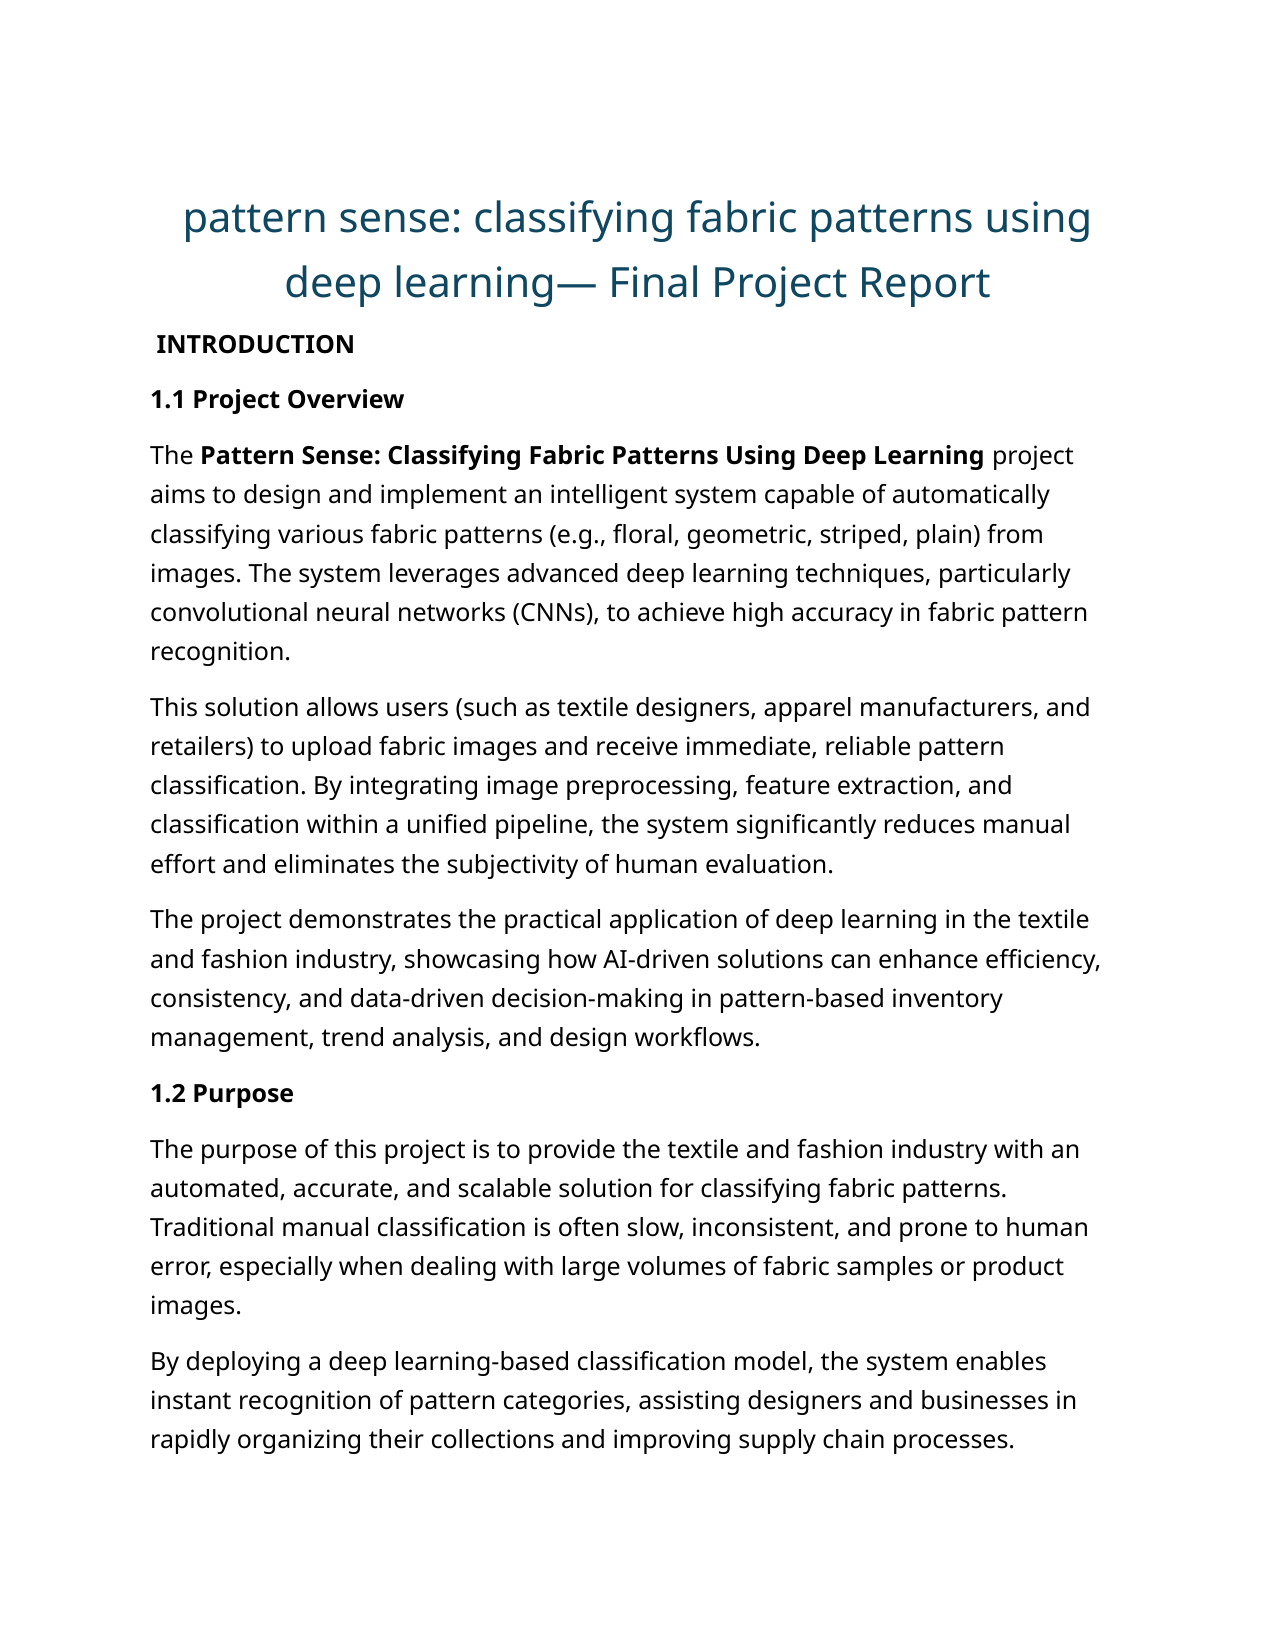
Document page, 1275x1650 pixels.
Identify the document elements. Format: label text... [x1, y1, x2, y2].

text This solution allows users (such as textile designers, apparel manufacturers, and retailers) to upload fabric images and receive immediate, reliable pattern classification. By integrating image preprocessing, feature extraction, and classification within a unified pipeline, the system significantly reduces manual effort and eliminates the subjectivity of human evaluation. [150, 689, 1125, 880]
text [150, 1344, 1125, 1456]
text 1.2 Purpose [150, 1075, 1125, 1109]
text The project demonstrates the practical application of deep learning in the textile and fashion industry, showcasing how AI-driven solutions can enhance efficiency, consistency, and data-driven decision-making in pattern-based inventory management, trend analysis, and design workflows. [150, 902, 1125, 1054]
subtitle pattern sense: classifying fabric patterns using deep learning— Final Project Report [150, 187, 1125, 309]
text The Pattern Sense: Classifying Fabric Patterns Using Deep Learning project aims to design and implement an intelligent system capable of automatically classifying various fabric patterns (e.g., floral, geometric, striped, plain) from images. The system leverages advanced deep learning techniques, particularly convolutional neural networks (CNNs), to achieve high accuracy in fabric pattern recognition. [150, 438, 1125, 668]
text INTRODUCTION [150, 326, 1125, 360]
text The purpose of this project is to provide the textile and fashion industry with an automated, accurate, and scalable solution for classifying fabric patterns. Traditional manual classification is often slow, inconsistent, and prone to human error, especially when dealing with large volumes of fabric samples or product images. [150, 1131, 1125, 1322]
text 1.1 Project Overview [150, 382, 1125, 416]
